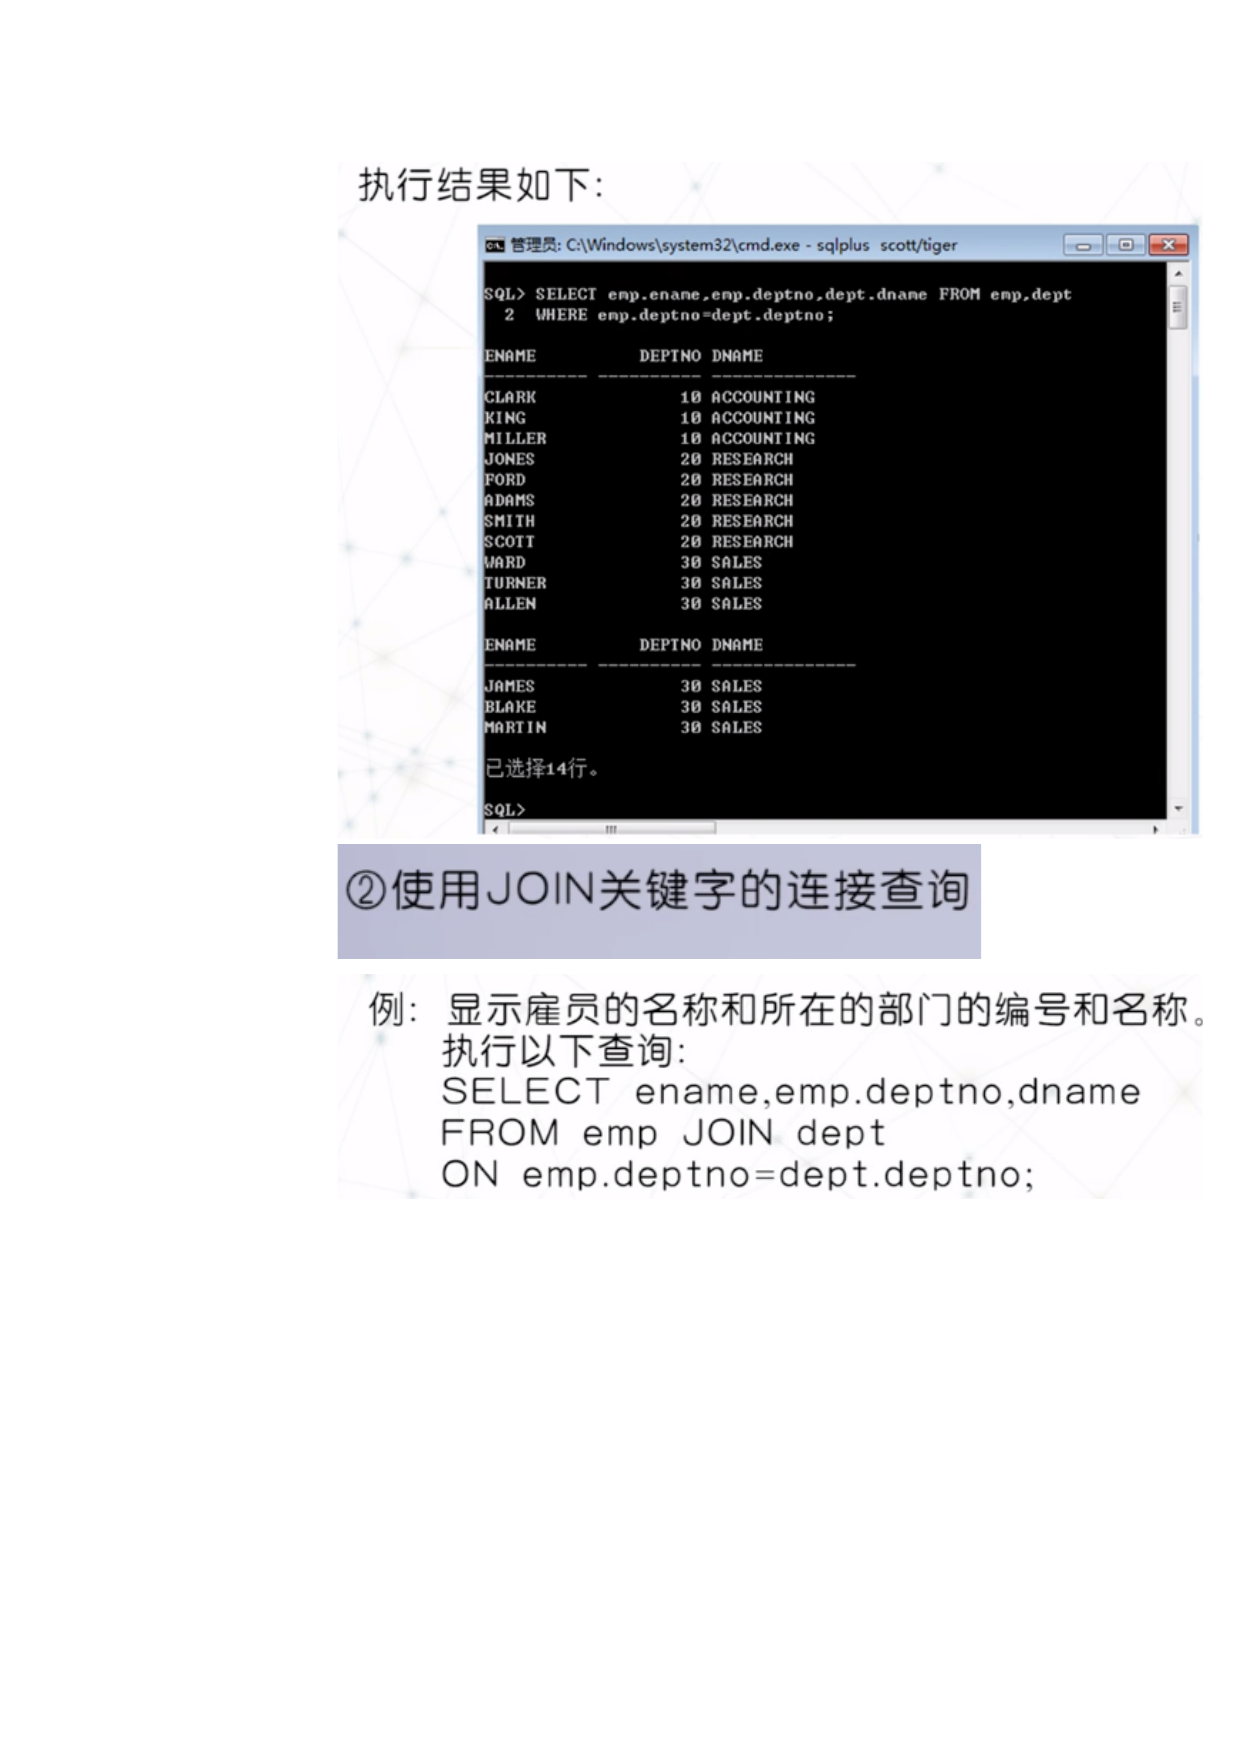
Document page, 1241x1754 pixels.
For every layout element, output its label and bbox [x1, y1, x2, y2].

picture [337, 974, 1203, 1199]
picture [337, 162, 1203, 839]
picture [337, 844, 982, 959]
